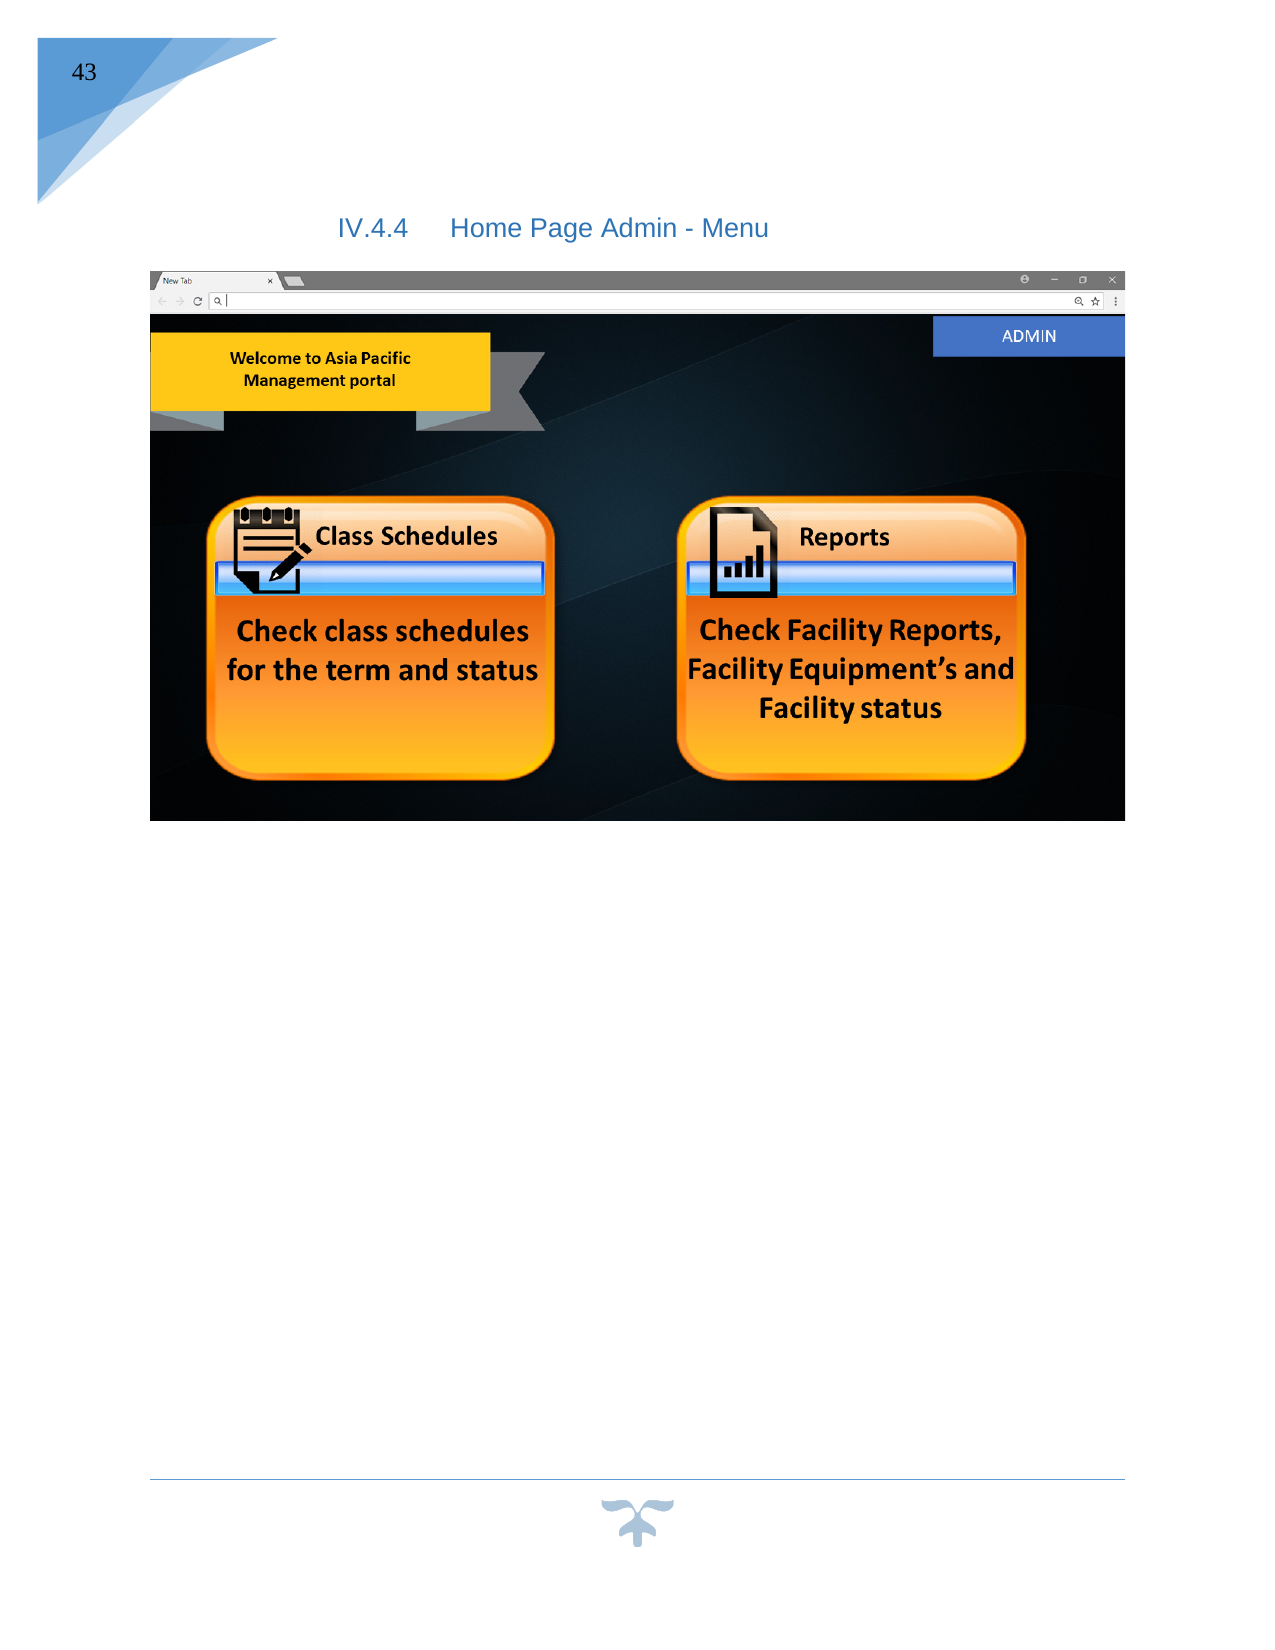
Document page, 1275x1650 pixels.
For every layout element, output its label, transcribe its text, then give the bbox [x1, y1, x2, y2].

picture [37, 37, 279, 206]
picture [150, 271, 1125, 821]
subtitle Home Page Admin - Menu [337, 212, 1125, 243]
